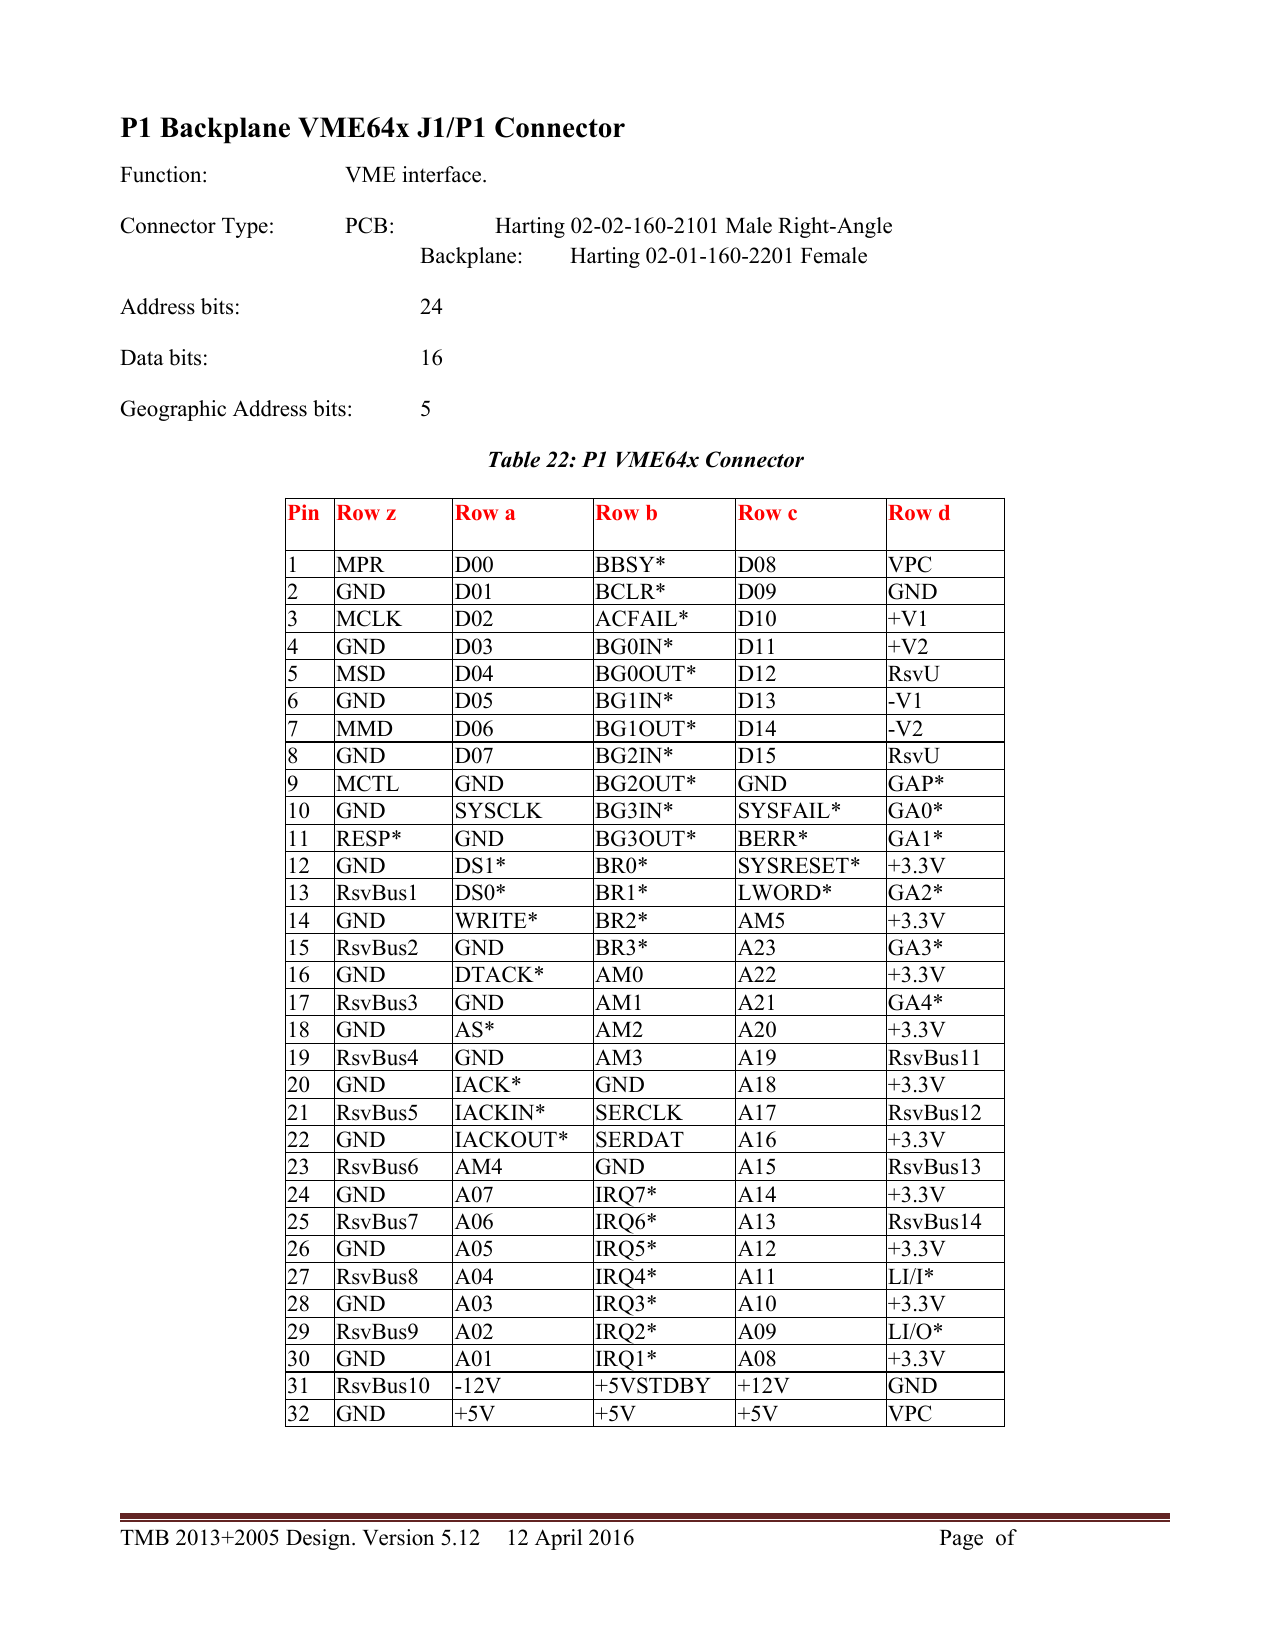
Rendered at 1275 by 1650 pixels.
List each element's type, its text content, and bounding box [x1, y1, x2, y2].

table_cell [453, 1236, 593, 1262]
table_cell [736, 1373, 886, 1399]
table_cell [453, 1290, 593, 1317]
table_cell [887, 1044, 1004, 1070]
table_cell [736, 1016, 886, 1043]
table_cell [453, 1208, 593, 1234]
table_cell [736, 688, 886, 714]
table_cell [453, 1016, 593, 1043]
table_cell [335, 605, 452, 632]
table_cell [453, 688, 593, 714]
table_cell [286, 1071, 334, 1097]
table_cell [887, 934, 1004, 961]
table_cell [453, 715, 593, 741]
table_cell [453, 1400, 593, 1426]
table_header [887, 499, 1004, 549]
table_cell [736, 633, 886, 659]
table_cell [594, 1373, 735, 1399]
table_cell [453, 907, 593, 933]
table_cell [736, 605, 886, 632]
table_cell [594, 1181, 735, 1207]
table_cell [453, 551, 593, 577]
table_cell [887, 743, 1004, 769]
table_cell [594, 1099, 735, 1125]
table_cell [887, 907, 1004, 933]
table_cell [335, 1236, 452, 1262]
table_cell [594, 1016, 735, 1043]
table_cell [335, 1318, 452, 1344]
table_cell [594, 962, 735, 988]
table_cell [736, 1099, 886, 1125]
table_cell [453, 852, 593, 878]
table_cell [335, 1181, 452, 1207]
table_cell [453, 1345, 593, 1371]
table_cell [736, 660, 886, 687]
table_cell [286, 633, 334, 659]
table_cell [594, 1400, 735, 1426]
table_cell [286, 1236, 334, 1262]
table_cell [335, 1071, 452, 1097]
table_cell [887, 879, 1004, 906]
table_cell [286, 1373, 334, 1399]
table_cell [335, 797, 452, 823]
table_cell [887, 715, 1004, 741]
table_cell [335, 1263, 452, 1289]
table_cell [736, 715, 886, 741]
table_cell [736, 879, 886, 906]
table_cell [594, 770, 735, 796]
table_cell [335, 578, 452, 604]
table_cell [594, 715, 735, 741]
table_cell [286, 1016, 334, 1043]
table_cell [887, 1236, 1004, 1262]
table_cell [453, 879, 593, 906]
text Table 22: P1 VME64x Connector [120, 446, 1170, 473]
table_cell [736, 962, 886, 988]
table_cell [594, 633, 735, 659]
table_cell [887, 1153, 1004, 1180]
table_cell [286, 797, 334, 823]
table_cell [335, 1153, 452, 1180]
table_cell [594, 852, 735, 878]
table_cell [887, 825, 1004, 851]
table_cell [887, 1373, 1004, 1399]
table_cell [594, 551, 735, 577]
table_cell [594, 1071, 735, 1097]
text Data bits: 16 [120, 344, 1170, 371]
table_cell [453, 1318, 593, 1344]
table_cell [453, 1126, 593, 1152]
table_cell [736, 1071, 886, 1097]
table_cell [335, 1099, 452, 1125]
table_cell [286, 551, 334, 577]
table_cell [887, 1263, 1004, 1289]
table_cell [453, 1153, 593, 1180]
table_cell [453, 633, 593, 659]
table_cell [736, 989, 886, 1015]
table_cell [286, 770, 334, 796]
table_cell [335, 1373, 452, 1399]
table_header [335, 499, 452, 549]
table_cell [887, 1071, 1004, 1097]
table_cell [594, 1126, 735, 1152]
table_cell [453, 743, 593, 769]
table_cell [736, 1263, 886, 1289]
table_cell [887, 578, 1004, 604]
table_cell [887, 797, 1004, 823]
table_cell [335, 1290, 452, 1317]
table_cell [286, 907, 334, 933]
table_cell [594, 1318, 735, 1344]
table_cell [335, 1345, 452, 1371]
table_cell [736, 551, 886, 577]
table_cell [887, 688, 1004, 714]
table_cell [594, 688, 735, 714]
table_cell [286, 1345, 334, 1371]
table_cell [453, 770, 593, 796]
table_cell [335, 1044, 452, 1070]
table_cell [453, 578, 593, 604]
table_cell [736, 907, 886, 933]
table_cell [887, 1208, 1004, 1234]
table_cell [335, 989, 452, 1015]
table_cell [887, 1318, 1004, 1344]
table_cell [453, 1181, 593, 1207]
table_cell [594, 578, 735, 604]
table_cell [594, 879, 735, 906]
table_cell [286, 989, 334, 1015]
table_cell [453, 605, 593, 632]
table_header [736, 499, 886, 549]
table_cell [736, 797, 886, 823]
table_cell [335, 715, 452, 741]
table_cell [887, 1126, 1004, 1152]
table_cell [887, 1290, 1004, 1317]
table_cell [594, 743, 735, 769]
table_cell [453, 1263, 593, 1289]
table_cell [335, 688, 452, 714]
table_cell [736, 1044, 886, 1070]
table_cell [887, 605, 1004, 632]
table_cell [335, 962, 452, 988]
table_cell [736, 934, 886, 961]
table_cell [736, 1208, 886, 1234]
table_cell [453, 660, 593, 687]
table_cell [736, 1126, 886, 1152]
text Geographic Address bits: 5 [120, 395, 1170, 422]
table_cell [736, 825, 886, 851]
text Address bits: 24 [120, 293, 1170, 320]
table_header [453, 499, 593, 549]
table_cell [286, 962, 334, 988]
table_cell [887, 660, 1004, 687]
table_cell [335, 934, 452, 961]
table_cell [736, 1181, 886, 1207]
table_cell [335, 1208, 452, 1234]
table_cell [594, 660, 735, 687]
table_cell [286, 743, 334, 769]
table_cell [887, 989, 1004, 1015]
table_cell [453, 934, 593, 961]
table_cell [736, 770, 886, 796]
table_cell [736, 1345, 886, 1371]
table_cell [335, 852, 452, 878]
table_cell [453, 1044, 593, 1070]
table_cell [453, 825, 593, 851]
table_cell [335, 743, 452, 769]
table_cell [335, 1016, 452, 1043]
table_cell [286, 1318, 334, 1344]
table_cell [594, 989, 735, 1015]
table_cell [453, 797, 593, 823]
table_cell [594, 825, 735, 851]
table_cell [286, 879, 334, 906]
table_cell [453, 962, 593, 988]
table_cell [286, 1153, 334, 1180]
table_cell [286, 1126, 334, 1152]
text Connector Type: PCB: Harting 02-02-160-2101 Male Right-Angle Backplane: Harting 02-01-160-2201 Female [120, 212, 1170, 269]
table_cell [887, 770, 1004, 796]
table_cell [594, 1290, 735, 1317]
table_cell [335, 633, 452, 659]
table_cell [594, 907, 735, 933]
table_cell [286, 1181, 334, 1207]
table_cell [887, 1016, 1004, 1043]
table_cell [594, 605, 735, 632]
text Function: VME interface. [120, 161, 1170, 187]
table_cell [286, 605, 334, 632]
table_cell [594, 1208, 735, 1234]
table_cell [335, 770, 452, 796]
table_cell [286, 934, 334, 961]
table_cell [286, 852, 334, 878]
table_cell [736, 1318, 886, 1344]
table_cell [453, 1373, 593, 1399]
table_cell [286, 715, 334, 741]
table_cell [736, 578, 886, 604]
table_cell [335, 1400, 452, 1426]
subtitle P1 Backplane VME64x J1/P1 Connector [120, 110, 1170, 143]
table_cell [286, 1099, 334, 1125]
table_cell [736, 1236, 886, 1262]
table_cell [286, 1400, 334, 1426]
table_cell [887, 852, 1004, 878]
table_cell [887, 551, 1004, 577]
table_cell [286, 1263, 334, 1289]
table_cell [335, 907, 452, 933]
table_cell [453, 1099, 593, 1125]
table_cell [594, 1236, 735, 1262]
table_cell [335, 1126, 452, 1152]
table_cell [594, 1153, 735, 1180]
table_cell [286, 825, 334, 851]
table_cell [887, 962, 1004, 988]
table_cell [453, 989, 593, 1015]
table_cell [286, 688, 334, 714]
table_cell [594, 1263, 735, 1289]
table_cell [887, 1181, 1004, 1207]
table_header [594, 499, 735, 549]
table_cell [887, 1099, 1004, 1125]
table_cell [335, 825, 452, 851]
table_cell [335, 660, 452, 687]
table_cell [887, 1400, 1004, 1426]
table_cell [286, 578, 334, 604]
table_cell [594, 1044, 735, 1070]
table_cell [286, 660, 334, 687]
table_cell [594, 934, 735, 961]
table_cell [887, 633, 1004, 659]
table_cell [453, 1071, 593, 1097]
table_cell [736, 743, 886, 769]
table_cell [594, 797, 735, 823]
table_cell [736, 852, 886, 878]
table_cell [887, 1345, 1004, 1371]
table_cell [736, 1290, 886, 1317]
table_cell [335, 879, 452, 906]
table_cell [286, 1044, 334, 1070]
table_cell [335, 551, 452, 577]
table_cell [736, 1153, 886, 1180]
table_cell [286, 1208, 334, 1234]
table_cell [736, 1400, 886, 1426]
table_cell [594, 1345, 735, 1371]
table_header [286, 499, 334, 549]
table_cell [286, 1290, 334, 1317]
